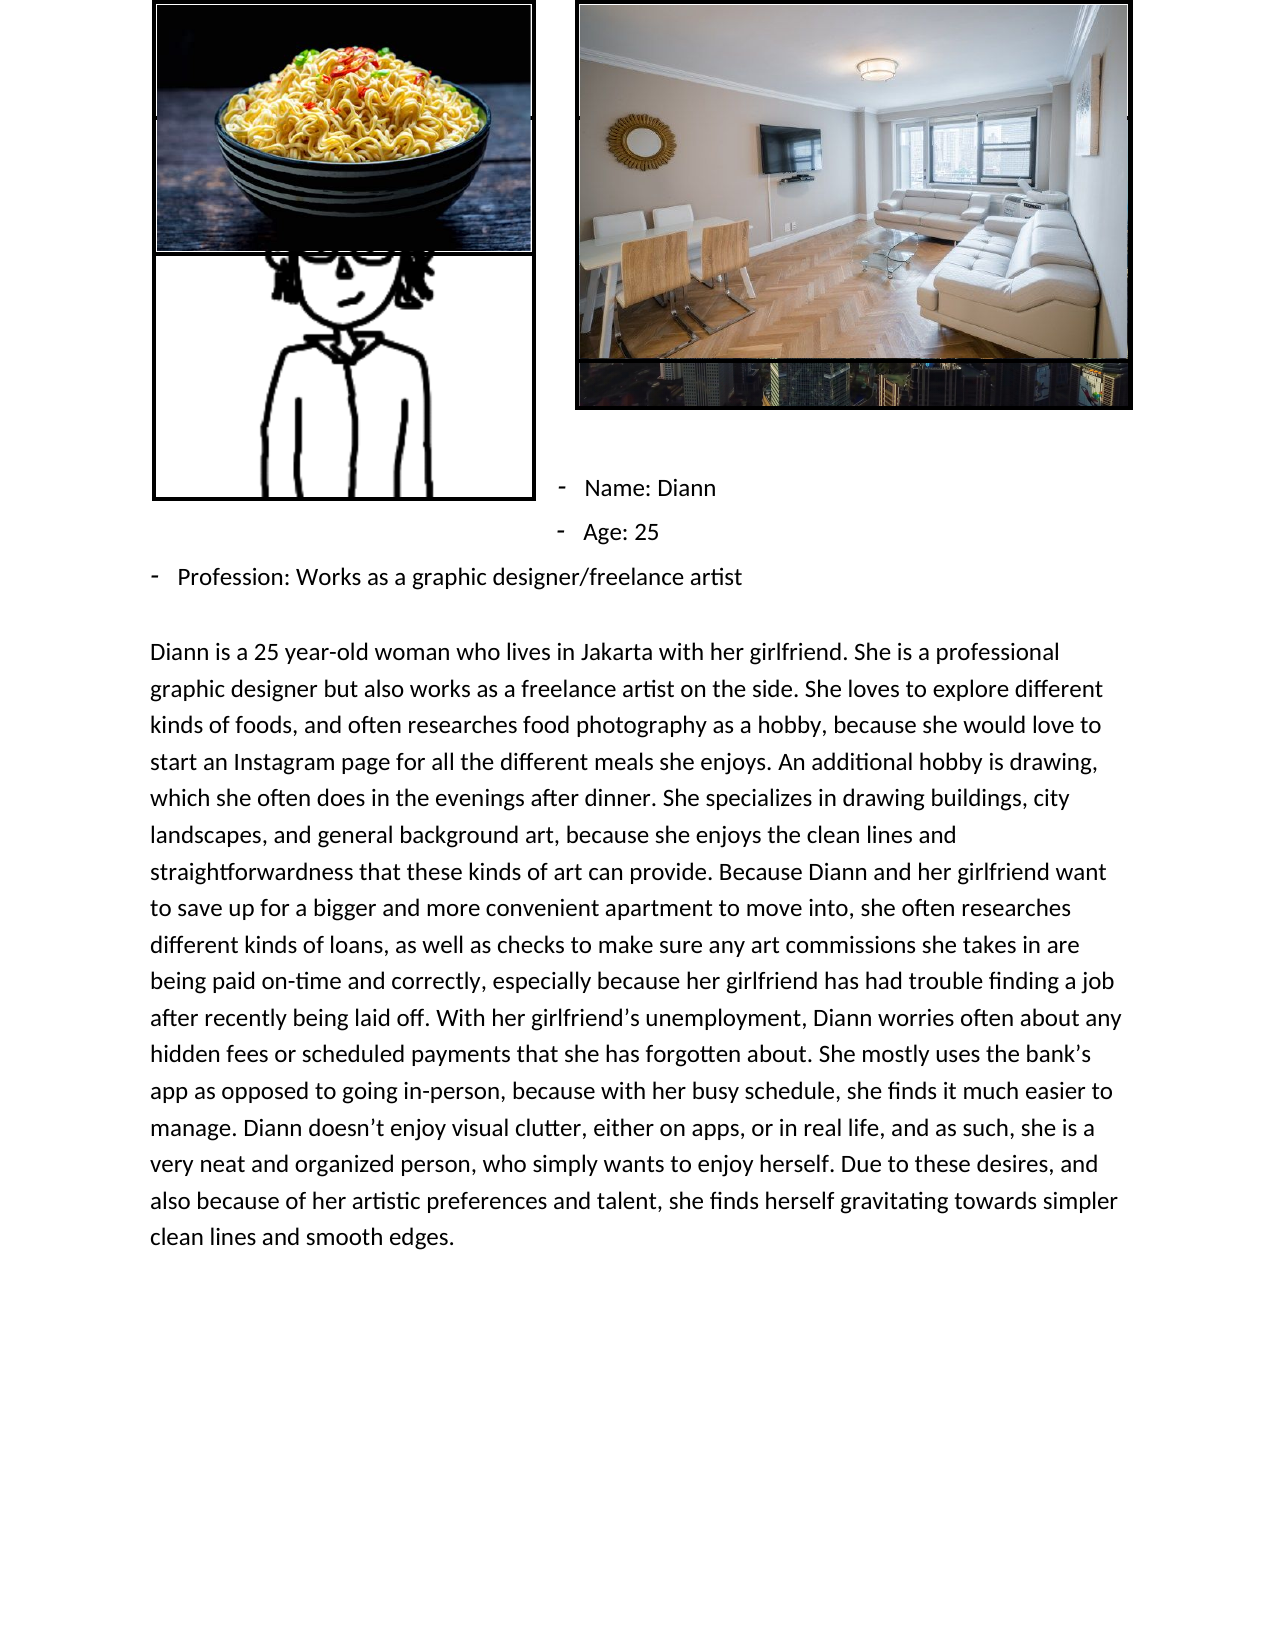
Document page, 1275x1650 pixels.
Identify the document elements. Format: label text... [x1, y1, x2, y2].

picture [156, 256, 532, 497]
picture [580, 363, 1127, 405]
picture [156, 5, 532, 252]
list Profession: Works as a graphic designer/freelance artist [150, 556, 1125, 592]
picture [580, 5, 1127, 359]
text Diann is a 25 year-old woman who lives in Jakarta with her girlfriend. She is a professional graphic designer but also works as a freelance artist on the side. She loves to explore different kinds of foods, and often researches food photography as a hobby, because she would love to start an Instagram page for all the different meals she enjoys. An additional hobby is drawing, which she often does in the evenings after dinner. She specializes in drawing buildings, city landscapes, and general background art, because she enjoys the clean lines and straightforwardness that these kinds of art can provide. Because Diann and her girlfriend want to save up for a bigger and more convenient apartment to move into, she often researches different kinds of loans, as well as checks to make sure any art commissions she takes in are being paid on-time and correctly, especially because her girlfriend has had trouble finding a job after recently being laid off. With her girlfriend’s unemployment, Diann worries often about any hidden fees or scheduled payments that she has forgotten about. She mostly uses the bank’s app as opposed to going in-person, because with her busy schedule, she finds it much easier to manage. Diann doesn’t enjoy visual clutter, either on apps, or in real life, and as such, she is a very neat and organized person, who simply wants to enjoy herself. Due to these desires, and also because of her artistic preferences and talent, she finds herself gravitating towards simpler clean lines and smooth edges. [150, 636, 1125, 1252]
list Age: 25 [150, 511, 1125, 548]
list Name: Diann [150, 467, 1125, 504]
